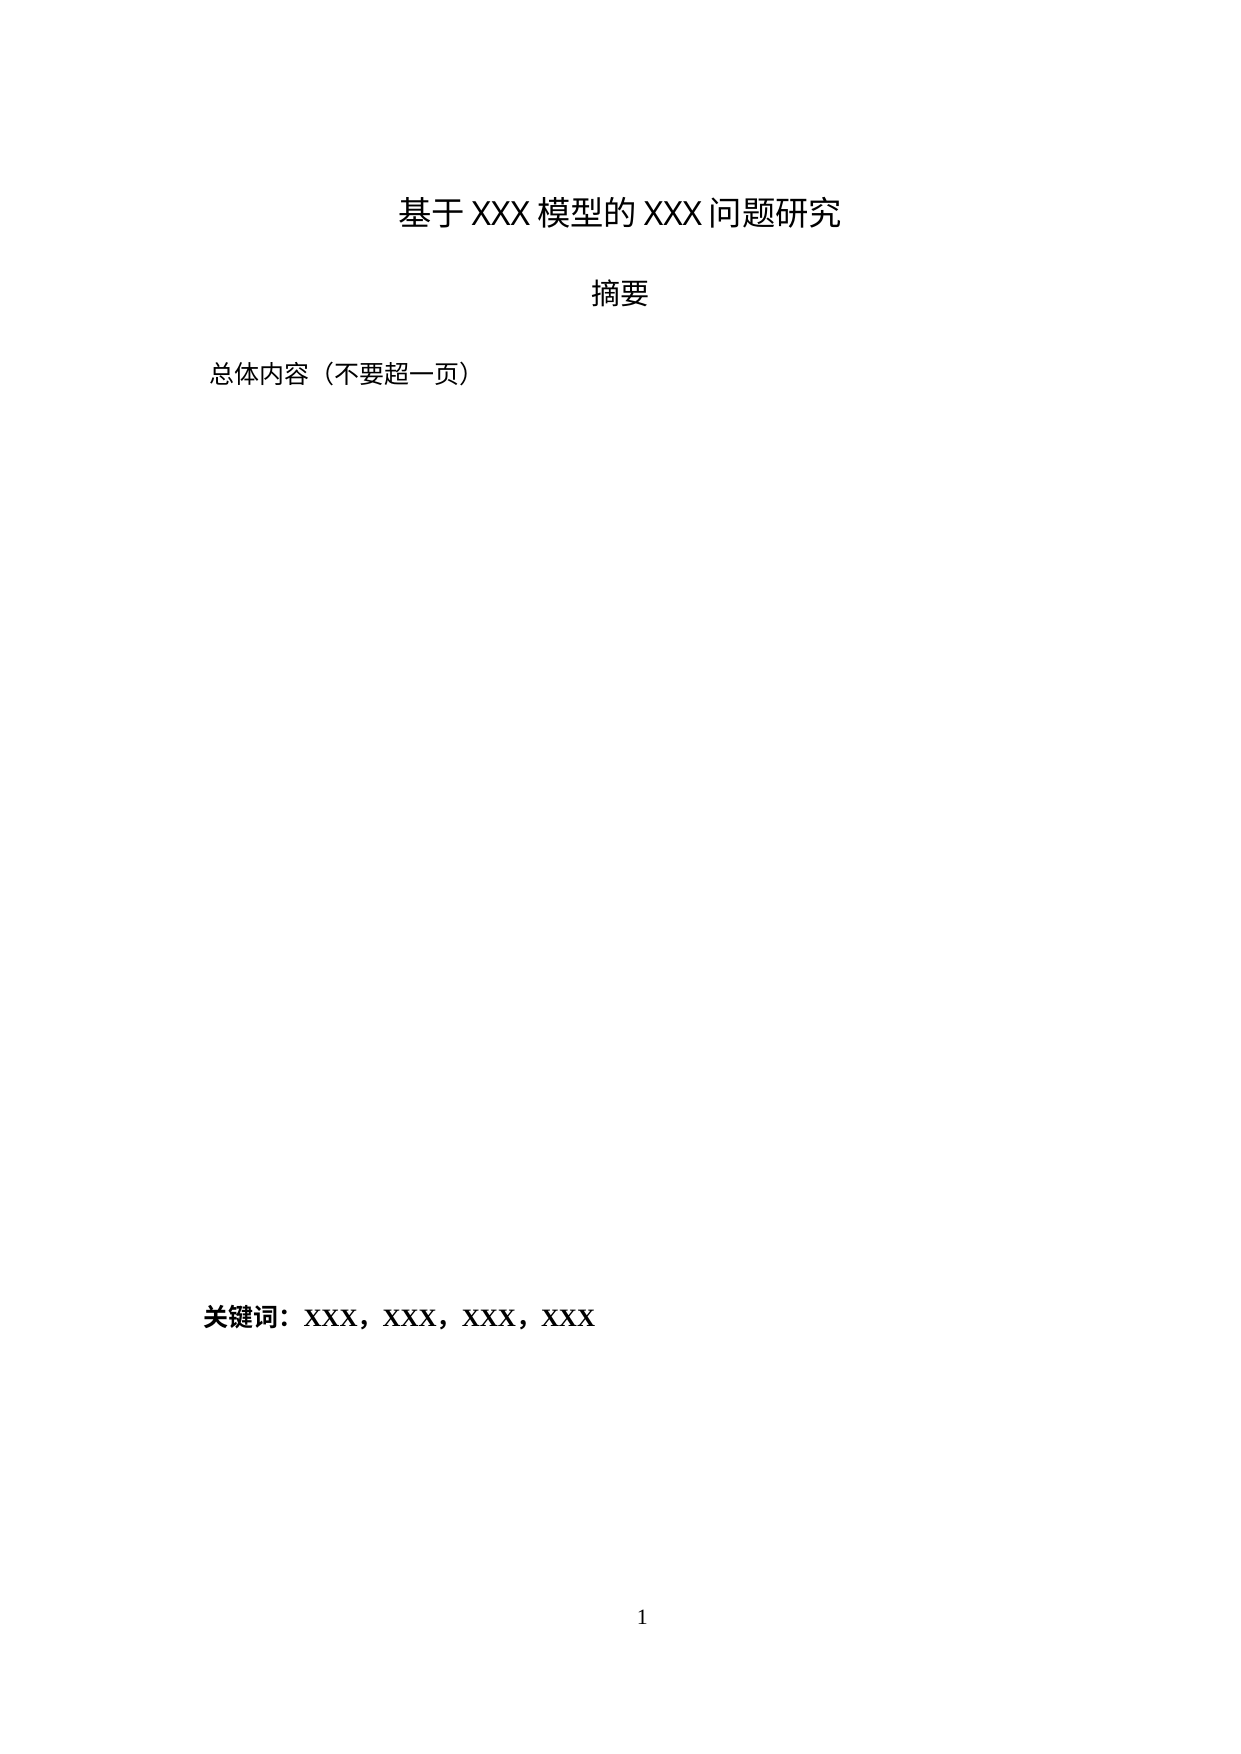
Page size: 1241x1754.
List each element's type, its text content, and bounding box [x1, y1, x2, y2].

text 总体内容（不要超一页） [159, 341, 1081, 406]
text 基于XXX模型的XXX问题研究 [159, 178, 1081, 243]
text 关键词：XXX，XXX，XXX，XXX [159, 1283, 1081, 1348]
text 摘要 [159, 259, 1081, 324]
